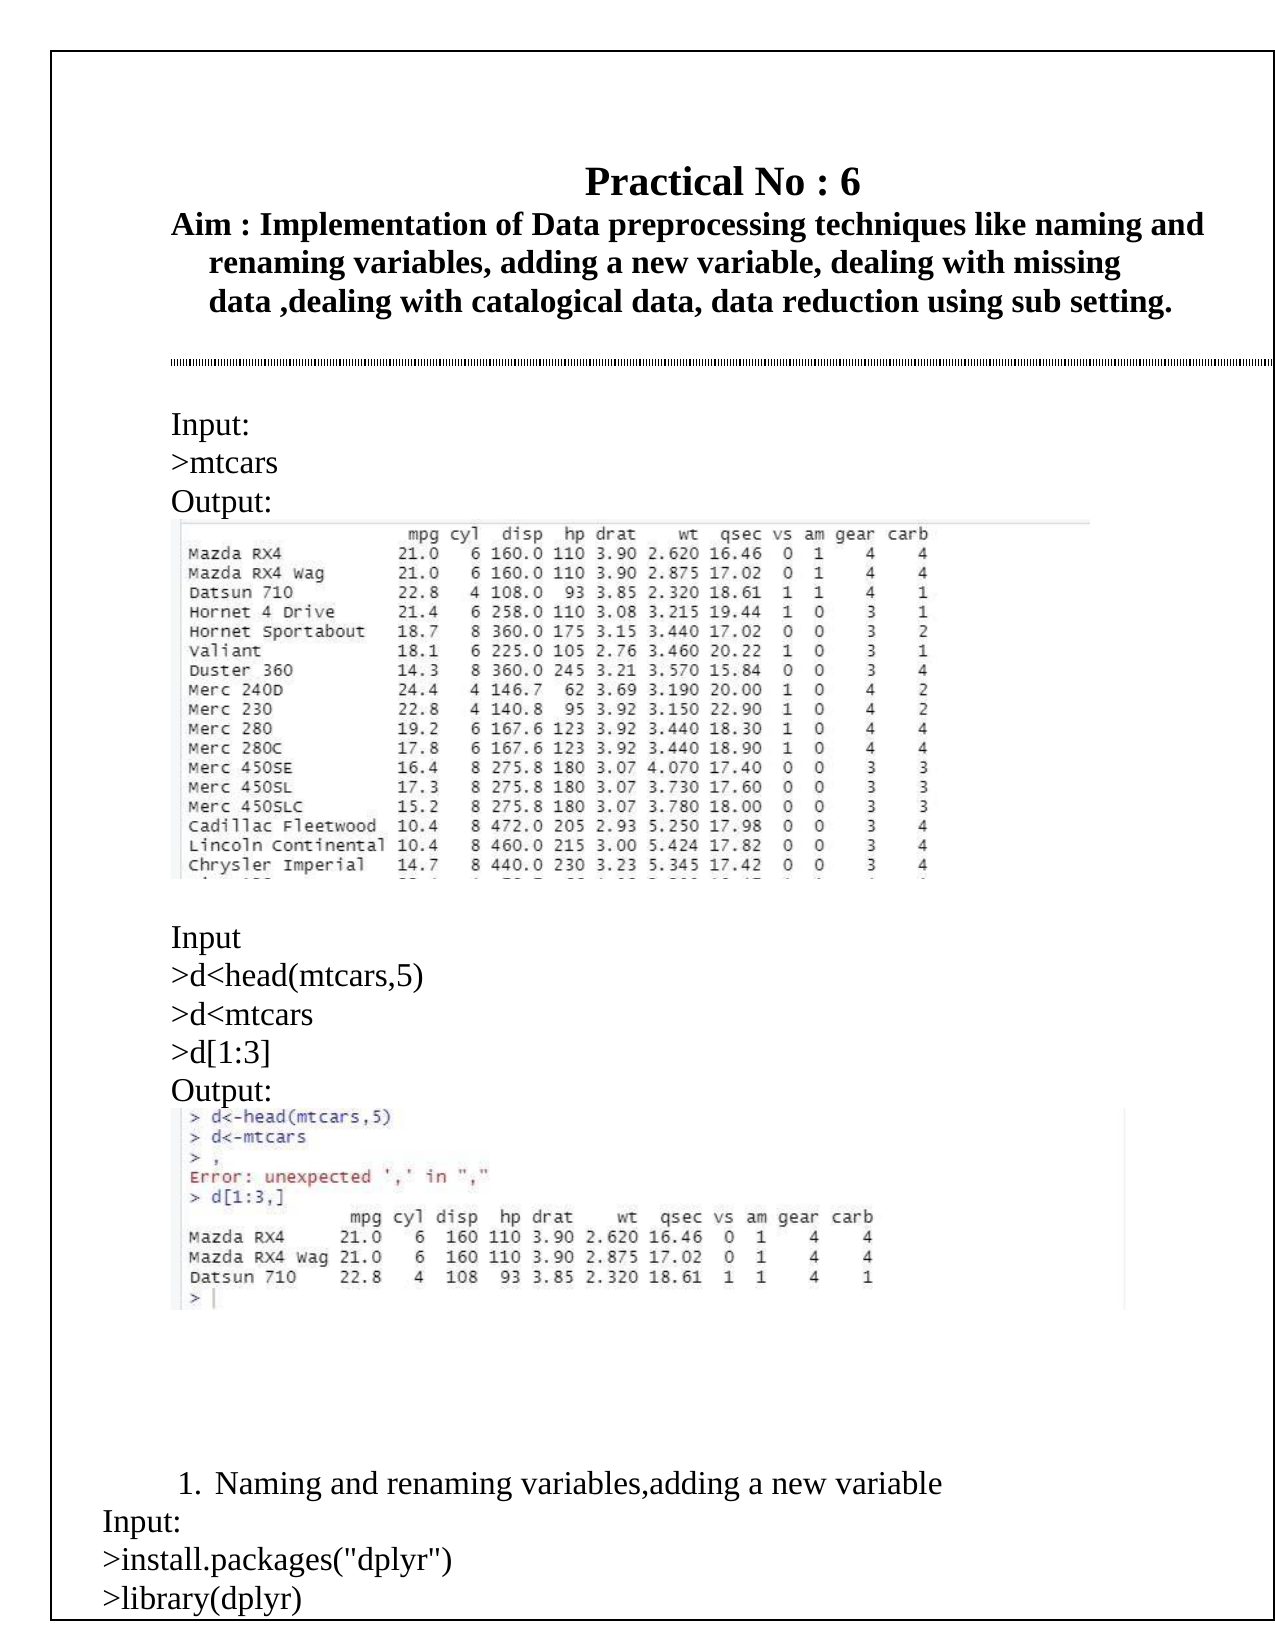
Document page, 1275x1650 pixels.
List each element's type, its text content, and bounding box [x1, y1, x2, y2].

list Output: [171, 1070, 1273, 1109]
text >library(dplyr) [102, 1578, 1273, 1616]
list Naming and renaming variables,adding a new variable [177, 1463, 1273, 1501]
text Input: [102, 1501, 1273, 1540]
list >d<head(mtcars,5) [171, 955, 1273, 994]
list >mtcars [171, 442, 1273, 481]
list >d<mtcars [171, 994, 1273, 1032]
text >install.packages("dplyr") [102, 1540, 1273, 1578]
list >d[1:3] [171, 1032, 1273, 1070]
list Aim : Implementation of Data preprocessing techniques like naming and renaming variables, adding a new variable, dealing with missing data ,dealing with catalogical data, data reduction using sub setting. [171, 204, 1273, 319]
list Input: [171, 404, 1273, 442]
list Input [171, 917, 1273, 955]
list Output: [171, 481, 1273, 519]
list Practical No : 6 [171, 156, 1273, 204]
